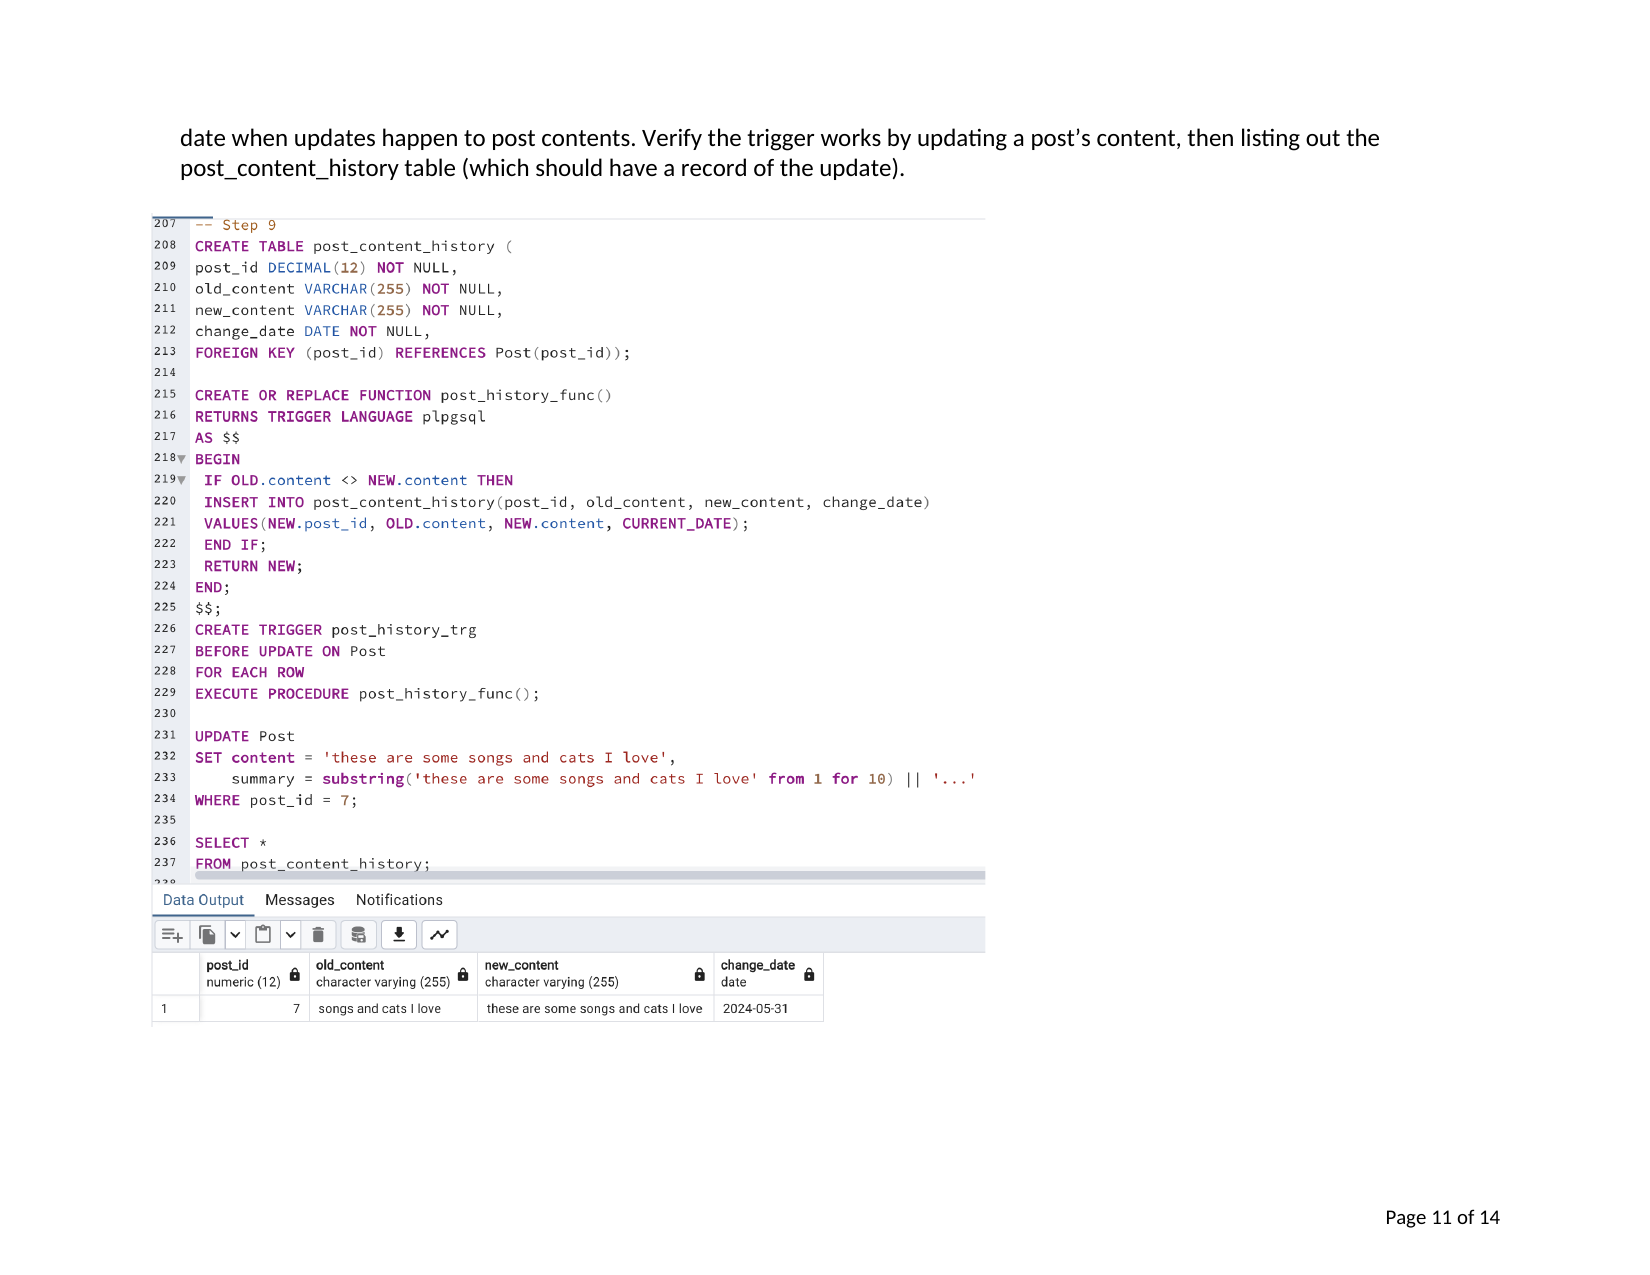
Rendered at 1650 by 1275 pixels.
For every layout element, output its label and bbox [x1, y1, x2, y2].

picture [150, 213, 986, 1027]
list [150, 122, 1500, 183]
